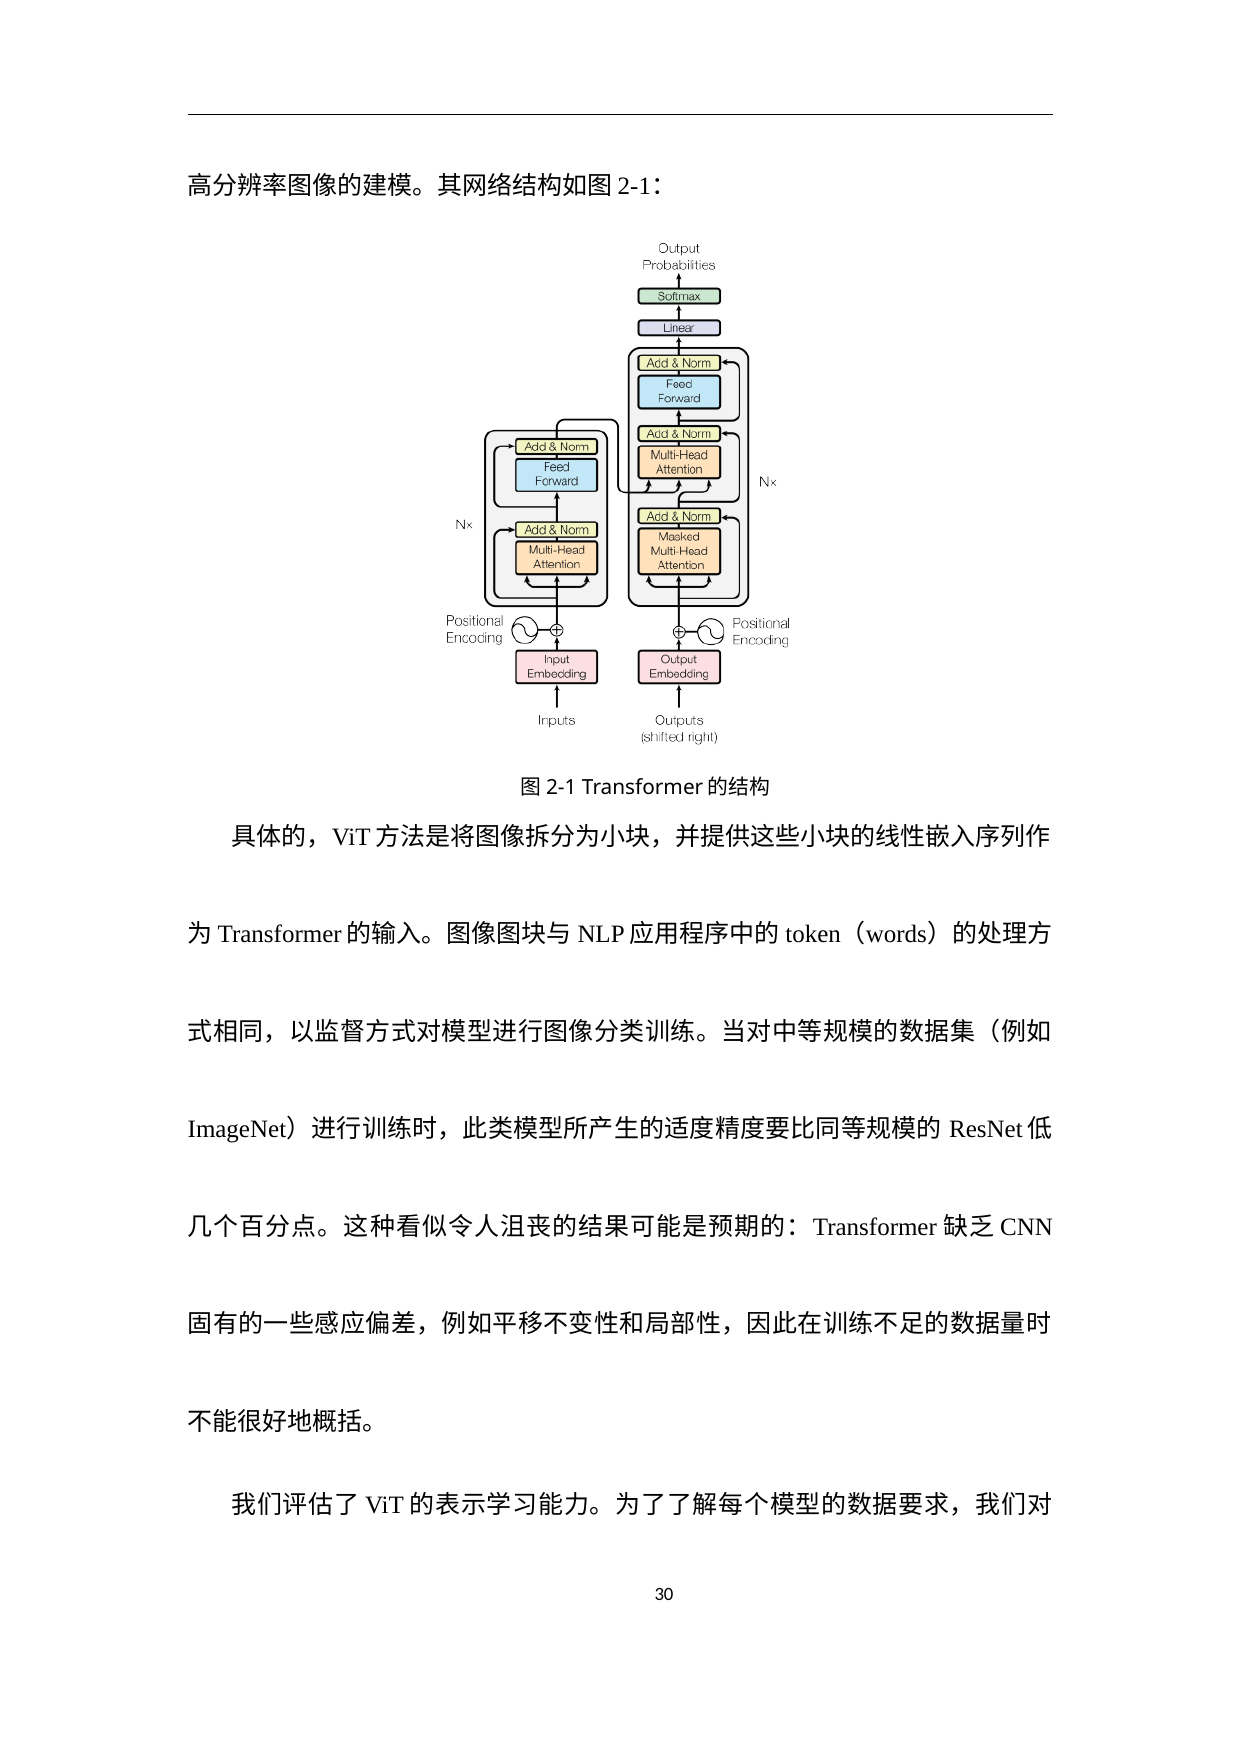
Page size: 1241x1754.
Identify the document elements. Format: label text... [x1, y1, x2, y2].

text 图 2-1 Transformer的结构 [187, 769, 1053, 802]
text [187, 151, 1053, 216]
text 具体的，ViT方法是将图像拆分为小块，并提供这些小块的线性嵌入序列作为Transformer的输入。图像图块与NLP应用程序中的token（words）的处理方式相同，以监督方式对模型进行图像分类训练。当对中等规模的数据集（例如ImageNet）进行训练时，此类模型所产生的适度精度要比同等规模的ResNet低几个百分点。这种看似令人沮丧的结果可能是预期的：Transformer缺乏CNN固有的一些感应偏差，例如平移不变性和局部性，因此在训练不足的数据量时不能很好地概括。 [187, 802, 1053, 1452]
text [187, 1470, 1053, 1535]
picture [436, 234, 804, 750]
